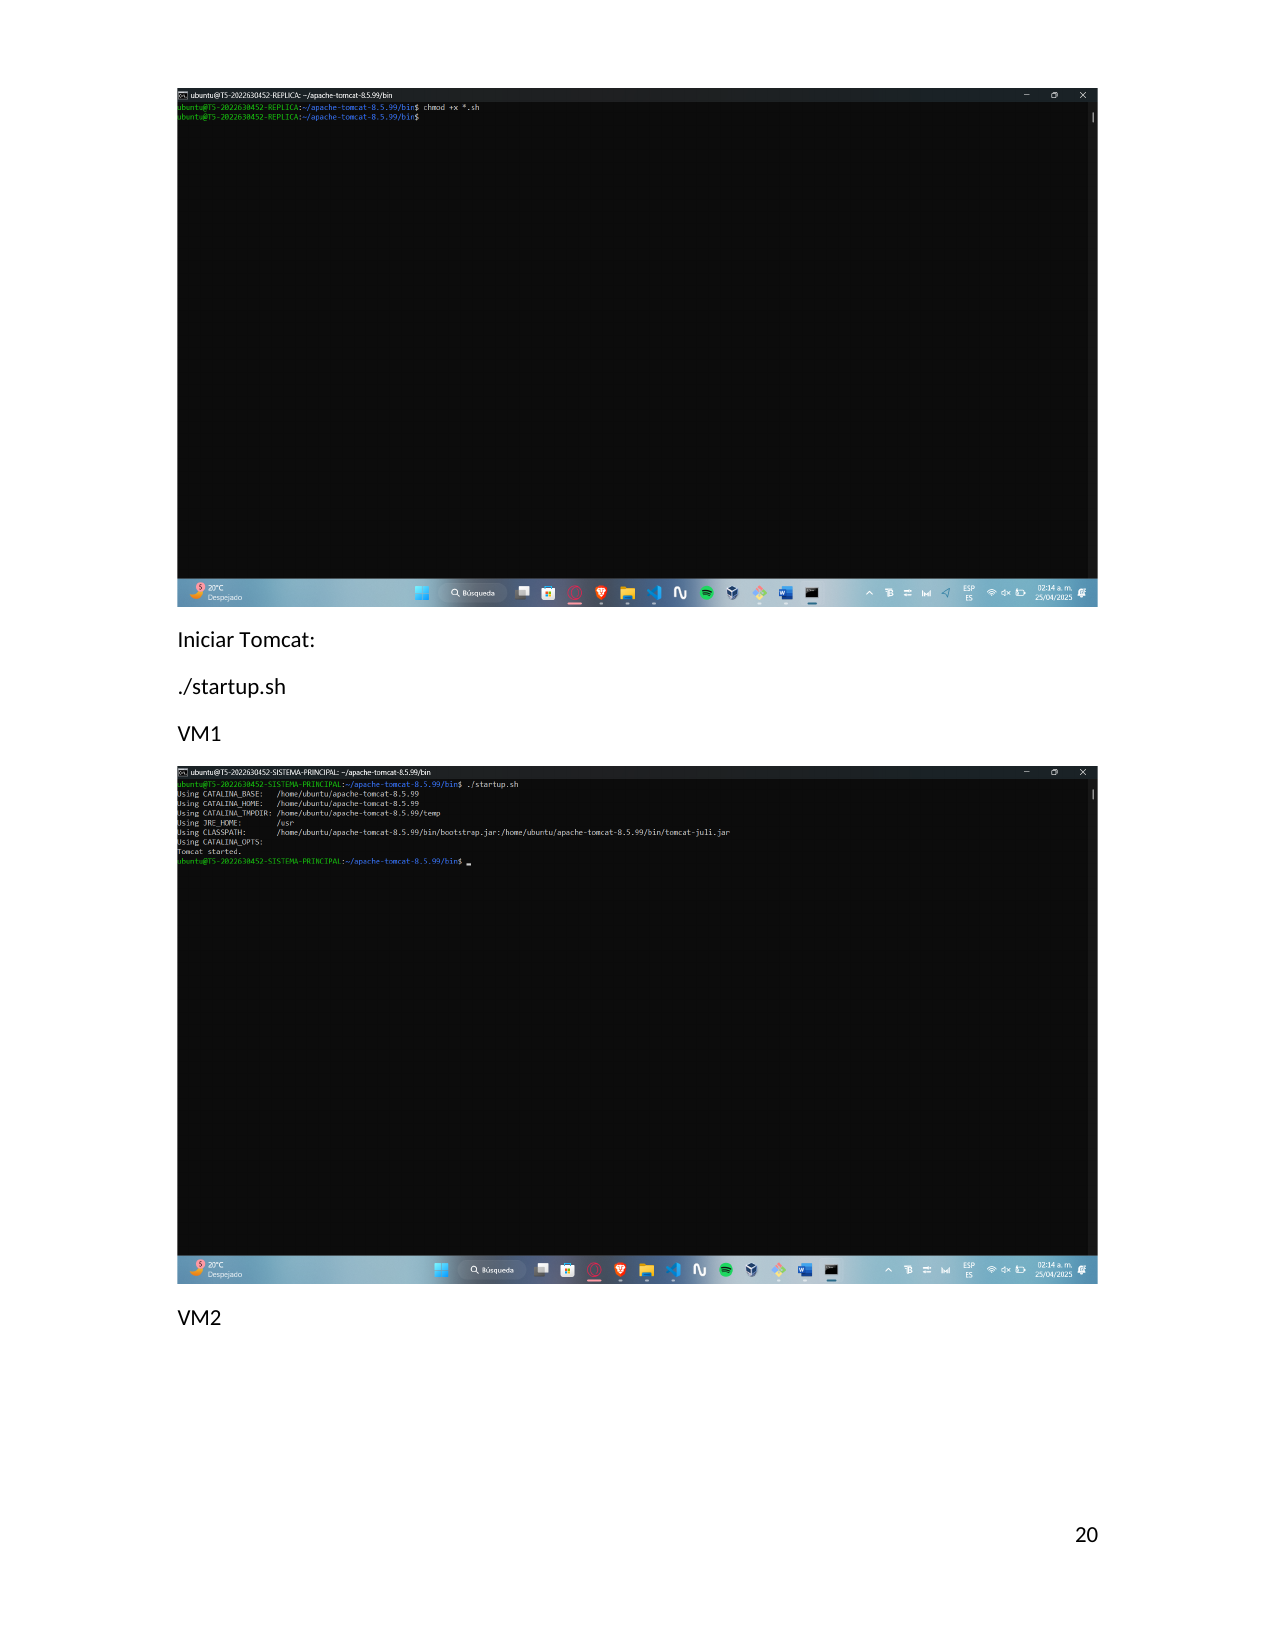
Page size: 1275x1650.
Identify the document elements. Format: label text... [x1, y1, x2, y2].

text Iniciar Tomcat: [177, 625, 1098, 653]
text VM2 [177, 1303, 1098, 1331]
picture [177, 88, 1098, 607]
text VM1 [177, 719, 1098, 747]
picture [177, 766, 1098, 1284]
text ./startup.sh [177, 672, 1098, 700]
